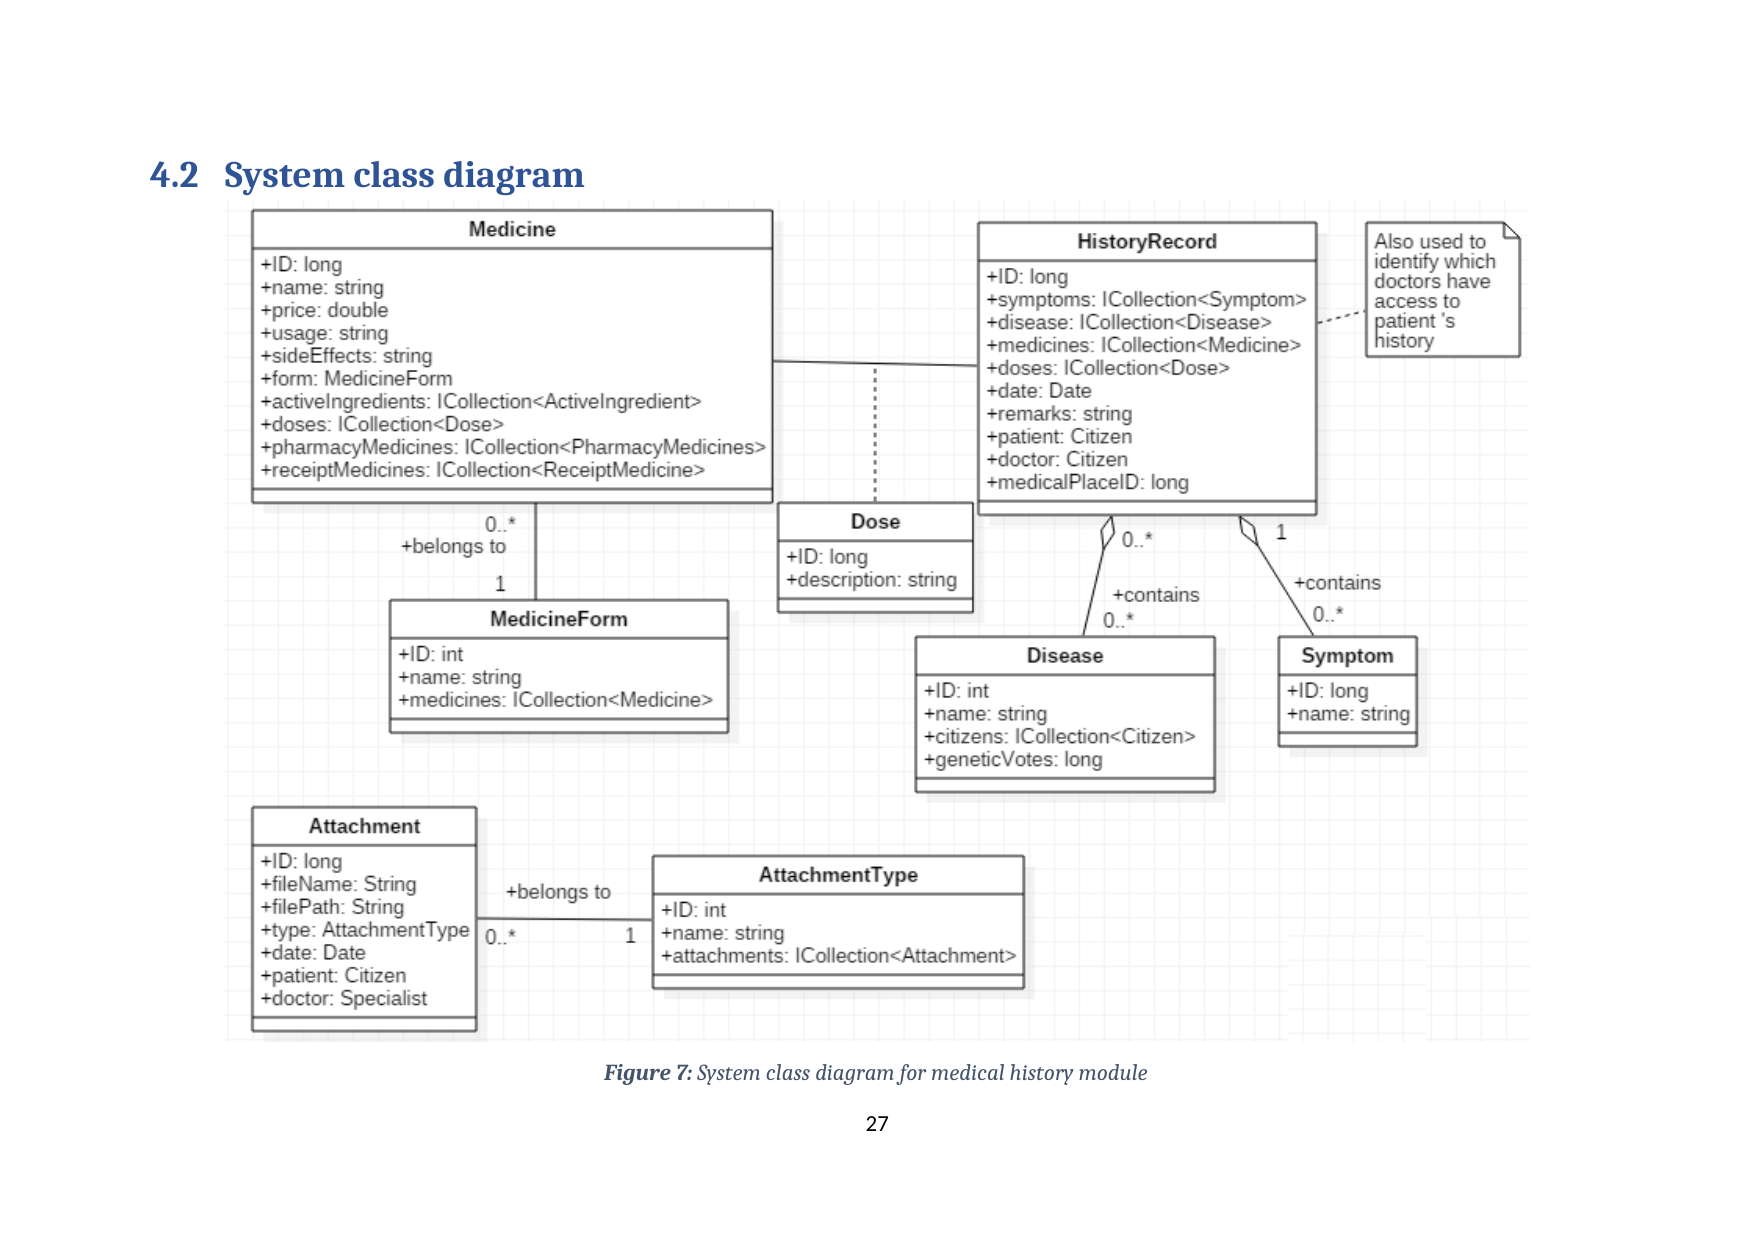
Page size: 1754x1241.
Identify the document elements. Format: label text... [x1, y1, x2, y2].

picture [223, 200, 1530, 1042]
subtitle 4.2 System class diagram [150, 154, 1604, 197]
text Figure 7: System class diagram for medical history module [150, 1060, 1604, 1087]
